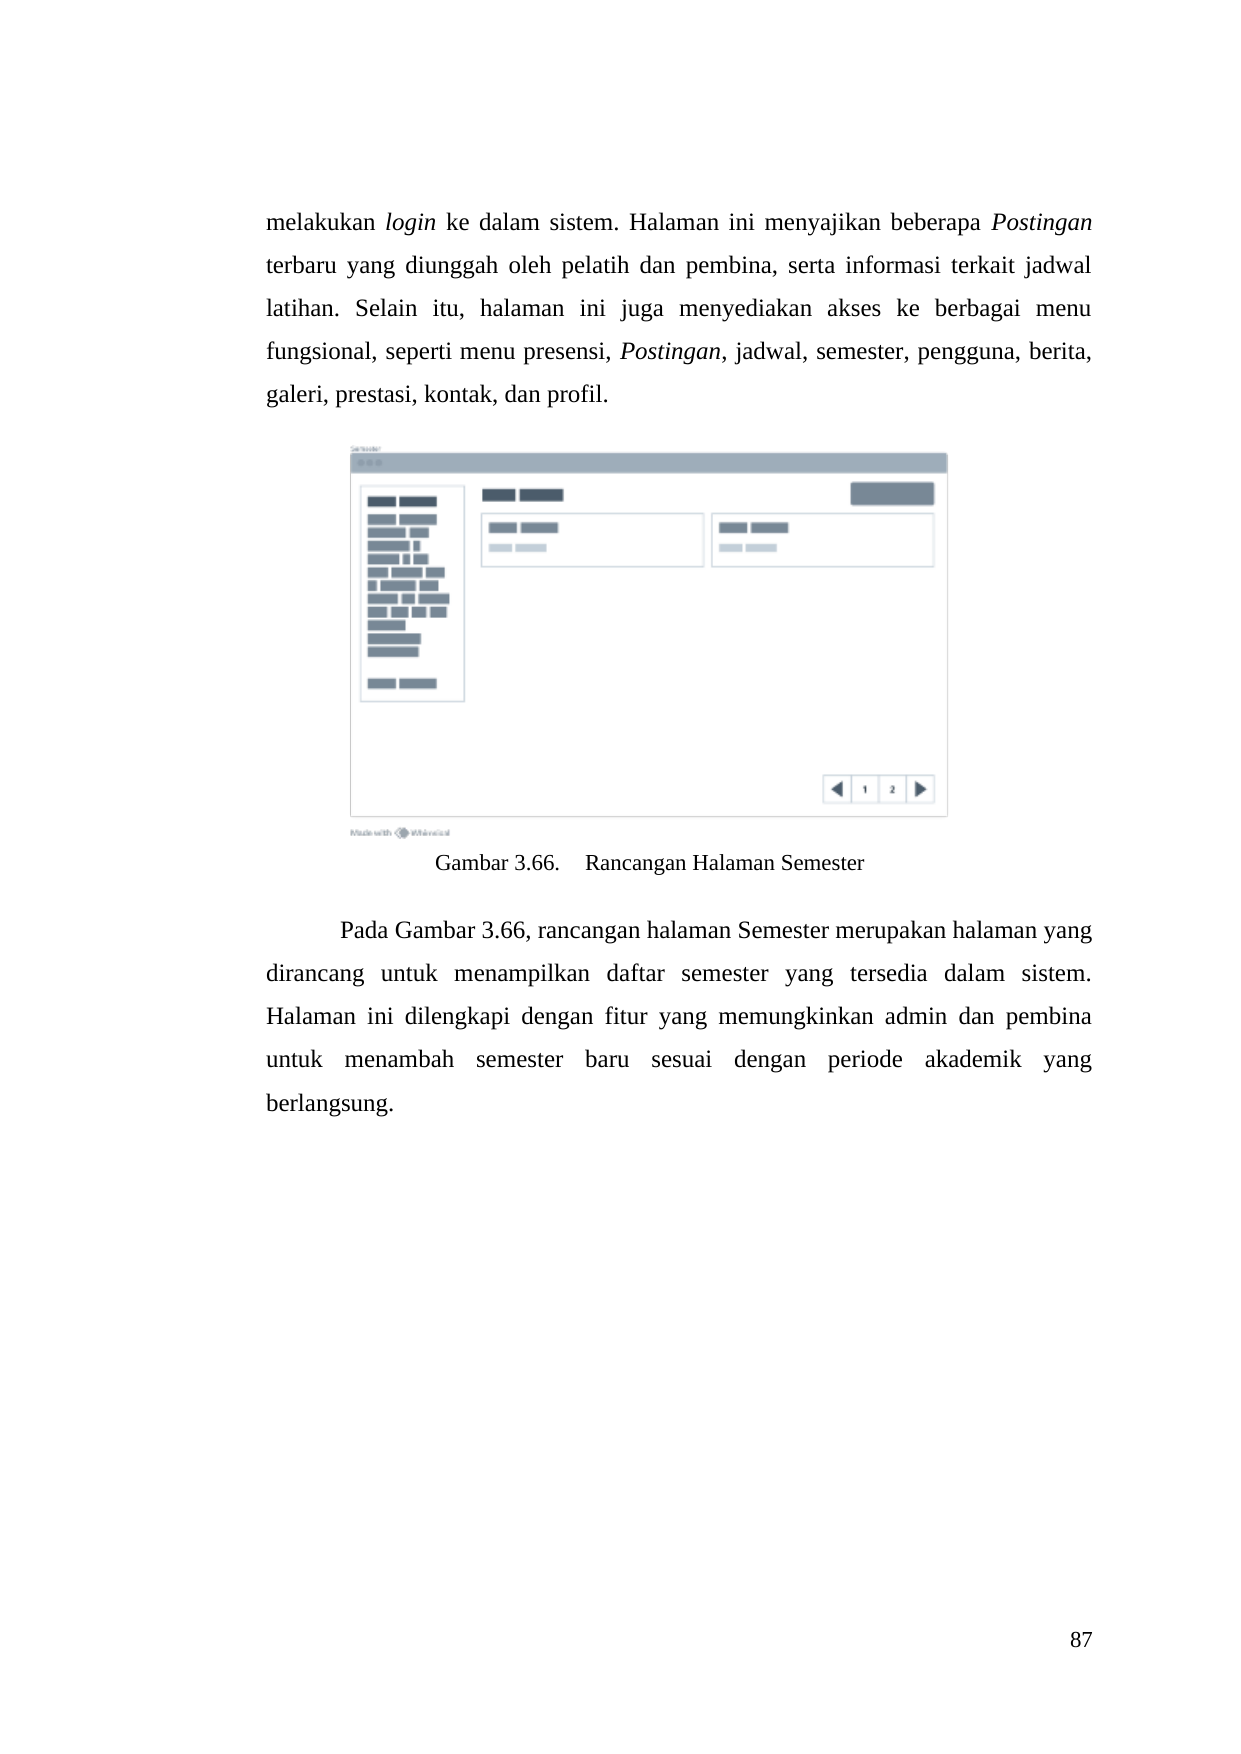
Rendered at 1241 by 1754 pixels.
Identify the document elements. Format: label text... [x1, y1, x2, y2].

list Rancangan Halaman Semester [207, 849, 1092, 876]
text Pada Gambar 3.66, rancangan halaman Semester merupakan halaman yang dirancang untuk menampilkan daftar semester yang tersedia dalam sistem. Halaman ini dilengkapi dengan fitur yang memungkinkan admin dan pembina untuk menambah semester baru sesuai dengan periode akademik yang berlangsung. [266, 915, 1092, 1116]
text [266, 207, 1092, 408]
picture [329, 422, 970, 850]
